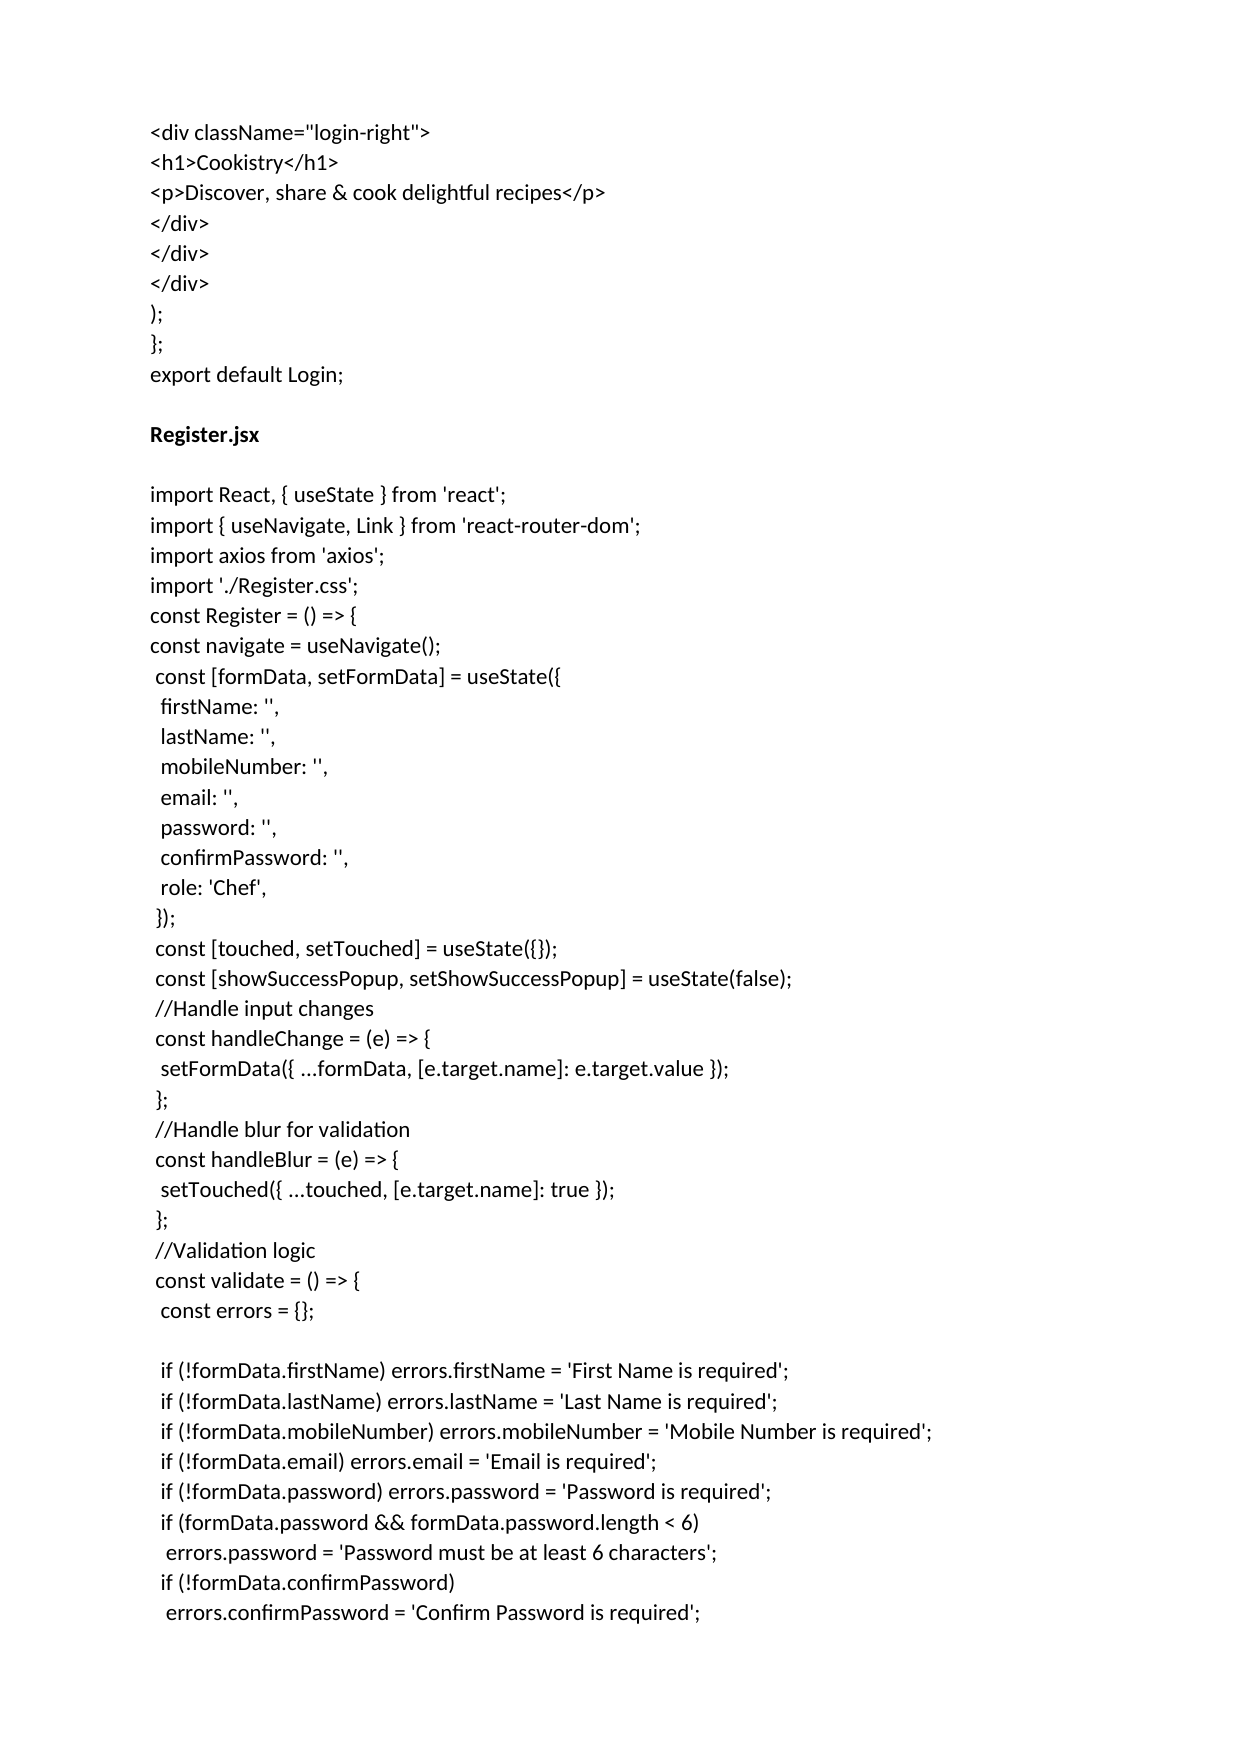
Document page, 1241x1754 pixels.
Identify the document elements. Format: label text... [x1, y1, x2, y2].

text const Register = () => { [150, 601, 1152, 629]
text if (!formData.lastName) errors.lastName = 'Last Name is required'; [150, 1387, 1152, 1415]
text <p>Discover, share & cook delightful recipes</p> [150, 178, 1152, 207]
text if (!formData.firstName) errors.firstName = 'First Name is required'; [150, 1357, 1152, 1385]
text </div> [150, 209, 1152, 237]
text email: '', [150, 783, 1152, 811]
text lastName: '', [150, 722, 1152, 750]
text const handleChange = (e) => { [150, 1024, 1152, 1052]
text }; [150, 329, 1152, 358]
text </div> [150, 269, 1152, 297]
text }); [150, 903, 1152, 932]
text if (!formData.password) errors.password = 'Password is required'; [150, 1477, 1152, 1506]
text errors.password = 'Password must be at least 6 characters'; [150, 1538, 1152, 1566]
text import axios from 'axios'; [150, 541, 1152, 569]
text role: 'Chef', [150, 873, 1152, 901]
text <h1>Cookistry</h1> [150, 148, 1152, 176]
text }; [150, 1206, 1152, 1234]
text firstName: '', [150, 692, 1152, 720]
text ); [150, 299, 1152, 327]
text confirmPassword: '', [150, 843, 1152, 871]
text errors.confirmPassword = 'Confirm Password is required'; [150, 1598, 1152, 1626]
text //Validation logic [150, 1236, 1152, 1264]
text if (!formData.mobileNumber) errors.mobileNumber = 'Mobile Number is required'; [150, 1417, 1152, 1445]
text mobileNumber: '', [150, 752, 1152, 781]
text }; [150, 1085, 1152, 1113]
text Register.jsx [150, 420, 1152, 448]
text password: '', [150, 813, 1152, 841]
text if (formData.password && formData.password.length < 6) [150, 1508, 1152, 1536]
text setFormData({ ...formData, [e.target.name]: e.target.value }); [150, 1054, 1152, 1083]
text const [showSuccessPopup, setShowSuccessPopup] = useState(false); [150, 964, 1152, 992]
text if (!formData.confirmPassword) [150, 1568, 1152, 1596]
text const [formData, setFormData] = useState({ [150, 662, 1152, 690]
text const [touched, setTouched] = useState({}); [150, 934, 1152, 962]
text <div className="login-right"> [150, 118, 1152, 146]
text if (!formData.email) errors.email = 'Email is required'; [150, 1447, 1152, 1475]
text //Handle input changes [150, 994, 1152, 1022]
text const errors = {}; [150, 1296, 1152, 1324]
text import './Register.css'; [150, 571, 1152, 599]
text const validate = () => { [150, 1266, 1152, 1294]
text setTouched({ ...touched, [e.target.name]: true }); [150, 1175, 1152, 1203]
text const handleBlur = (e) => { [150, 1145, 1152, 1173]
text import { useNavigate, Link } from 'react-router-dom'; [150, 511, 1152, 539]
text const navigate = useNavigate(); [150, 632, 1152, 660]
text export default Login; [150, 360, 1152, 388]
text import React, { useState } from 'react'; [150, 481, 1152, 509]
text </div> [150, 239, 1152, 267]
text //Handle blur for validation [150, 1115, 1152, 1143]
